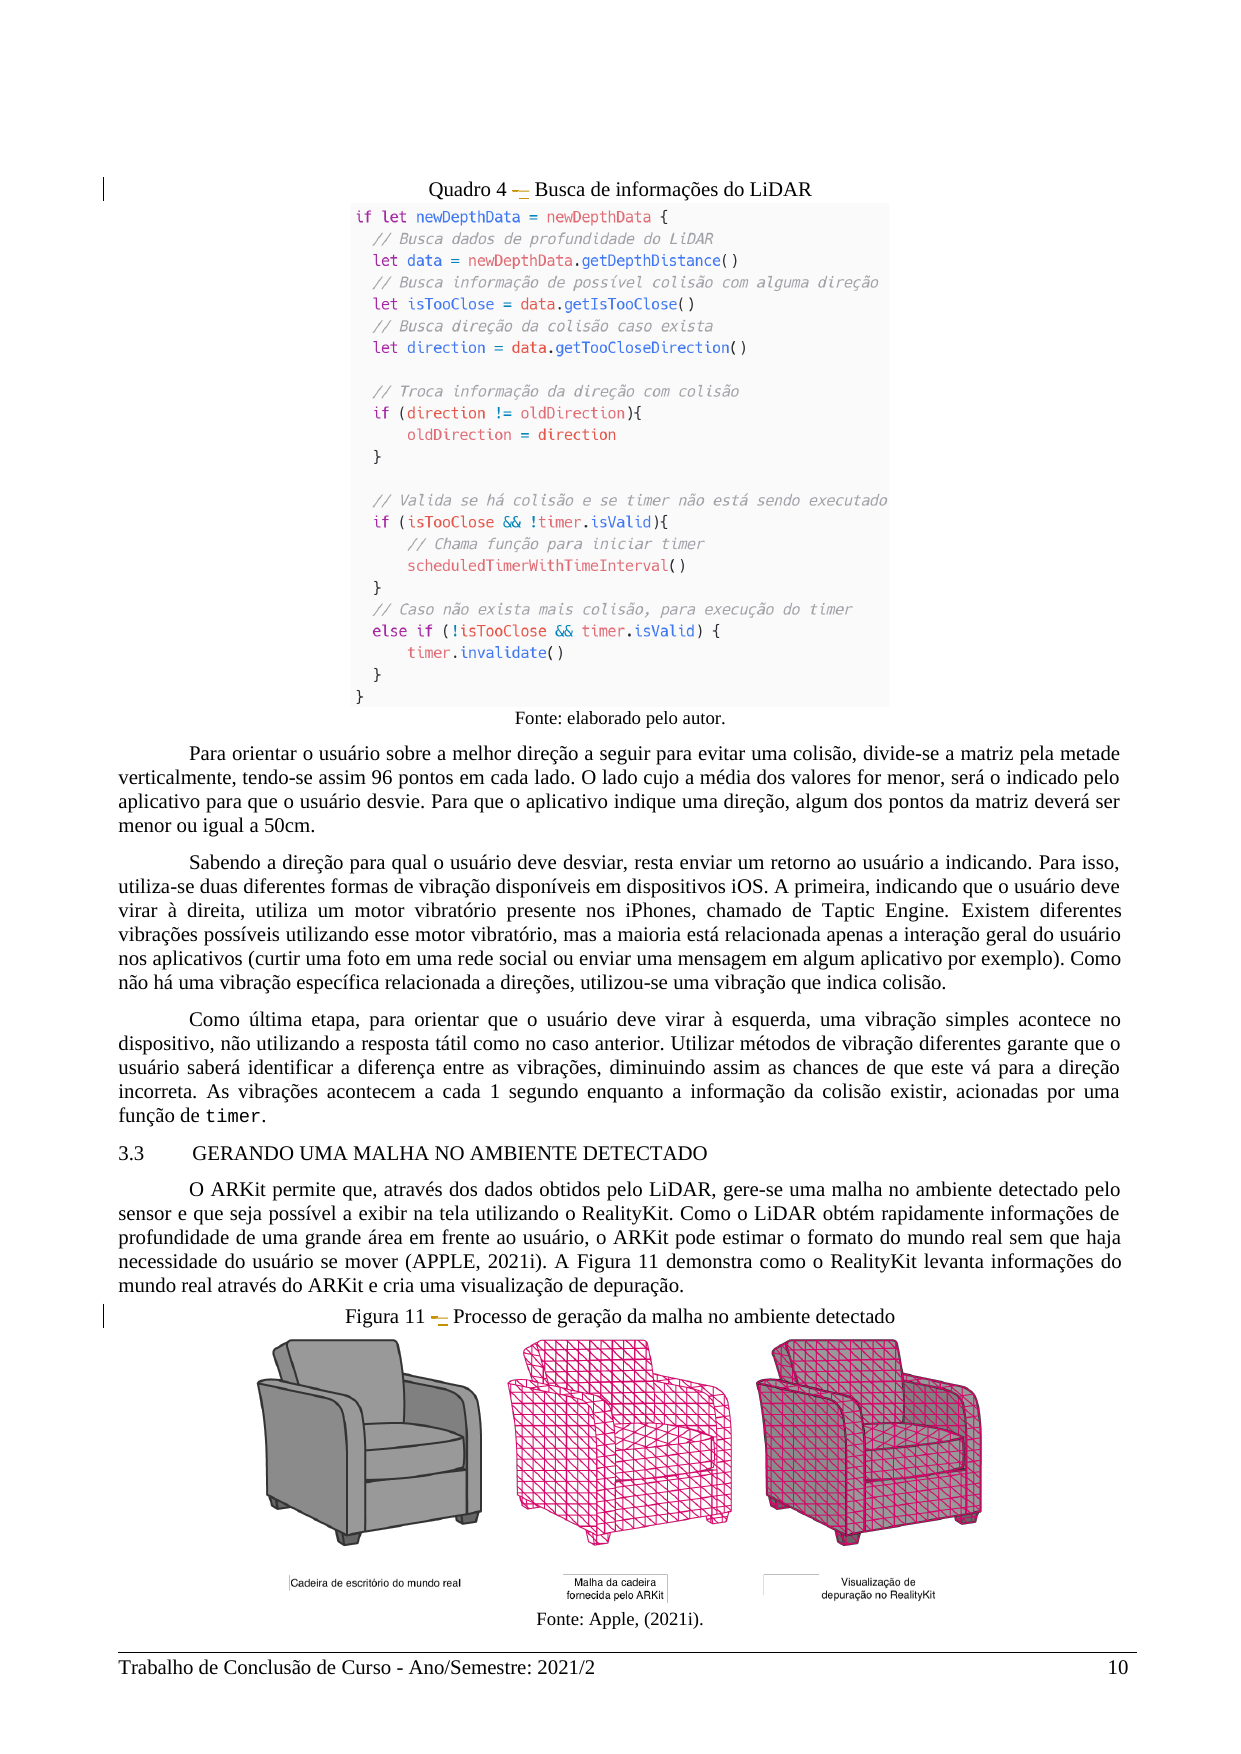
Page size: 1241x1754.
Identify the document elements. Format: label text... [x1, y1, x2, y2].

text Sabendo a direção para qual o usuário deve desviar, resta enviar um retorno ao usuário a indicando. Para isso, utiliza-se duas diferentes formas de vibração disponíveis em dispositivos iOS. A primeira, indicando que o usuário deve virar à direita, utiliza um motor vibratório presente nos iPhones, chamado de Taptic Engine. Existem diferentes vibrações possíveis utilizando esse motor vibratório, mas a maioria está relacionada apenas a interação geral do usuário nos aplicativos (curtir uma foto em uma rede social ou enviar uma mensagem em algum aplicativo por exemplo). Como não há uma vibração específica relacionada a direções, utilizou-se uma vibração que indica colisão. [118, 850, 1122, 994]
text Figura 11 Processo de geração da malha no ambiente detectado [118, 1303, 1122, 1328]
text O ARKit permite que, através dos dados obtidos pelo LiDAR, gere-se uma malha no ambiente detectado pelo sensor e que seja possível a exibir na tela utilizando o RealityKit. Como o LiDAR obtém rapidamente informações de profundidade de uma grande área em frente ao usuário, o ARKit pode estimar o formato do mundo real sem que haja necessidade do usuário se mover (APPLE, 2021i). A Figura 11 demonstra como o RealityKit levanta informações do mundo real através do ARKit e cria uma visualização de depuração. [118, 1177, 1122, 1297]
subtitle gerando uma malha no ambiente detectado [118, 1140, 1122, 1164]
text Fonte: Apple, (2021i). [118, 1607, 1122, 1629]
text Quadro 4 Busca de informações do LiDAR [118, 177, 1122, 201]
text Como última etapa, para orientar que o usuário deve virar à esquerda, uma vibração simples acontece no dispositivo, não utilizando a resposta tátil como no caso anterior. Utilizar métodos de vibração diferentes garante que o usuário saberá identificar a diferença entre as vibrações, diminuindo assim as chances de que este vá para a direção incorreta. As vibrações acontecem a cada 1 segundo enquanto a informação da colisão existir, acionadas por uma função de timer. [118, 1007, 1122, 1128]
text Para orientar o usuário sobre a melhor direção a seguir para evitar uma colisão, divide-se a matriz pela metade verticalmente, tendo-se assim 96 pontos em cada lado. O lado cujo a média dos valores for menor, será o indicado pelo aplicativo para que o usuário desvie. Para que o aplicativo indique uma direção, algum dos pontos da matriz deverá ser menor ou igual a 50cm. [118, 741, 1122, 837]
text Fonte: elaborado pelo autor. [118, 707, 1122, 728]
picture [350, 203, 890, 707]
picture [254, 1331, 986, 1606]
